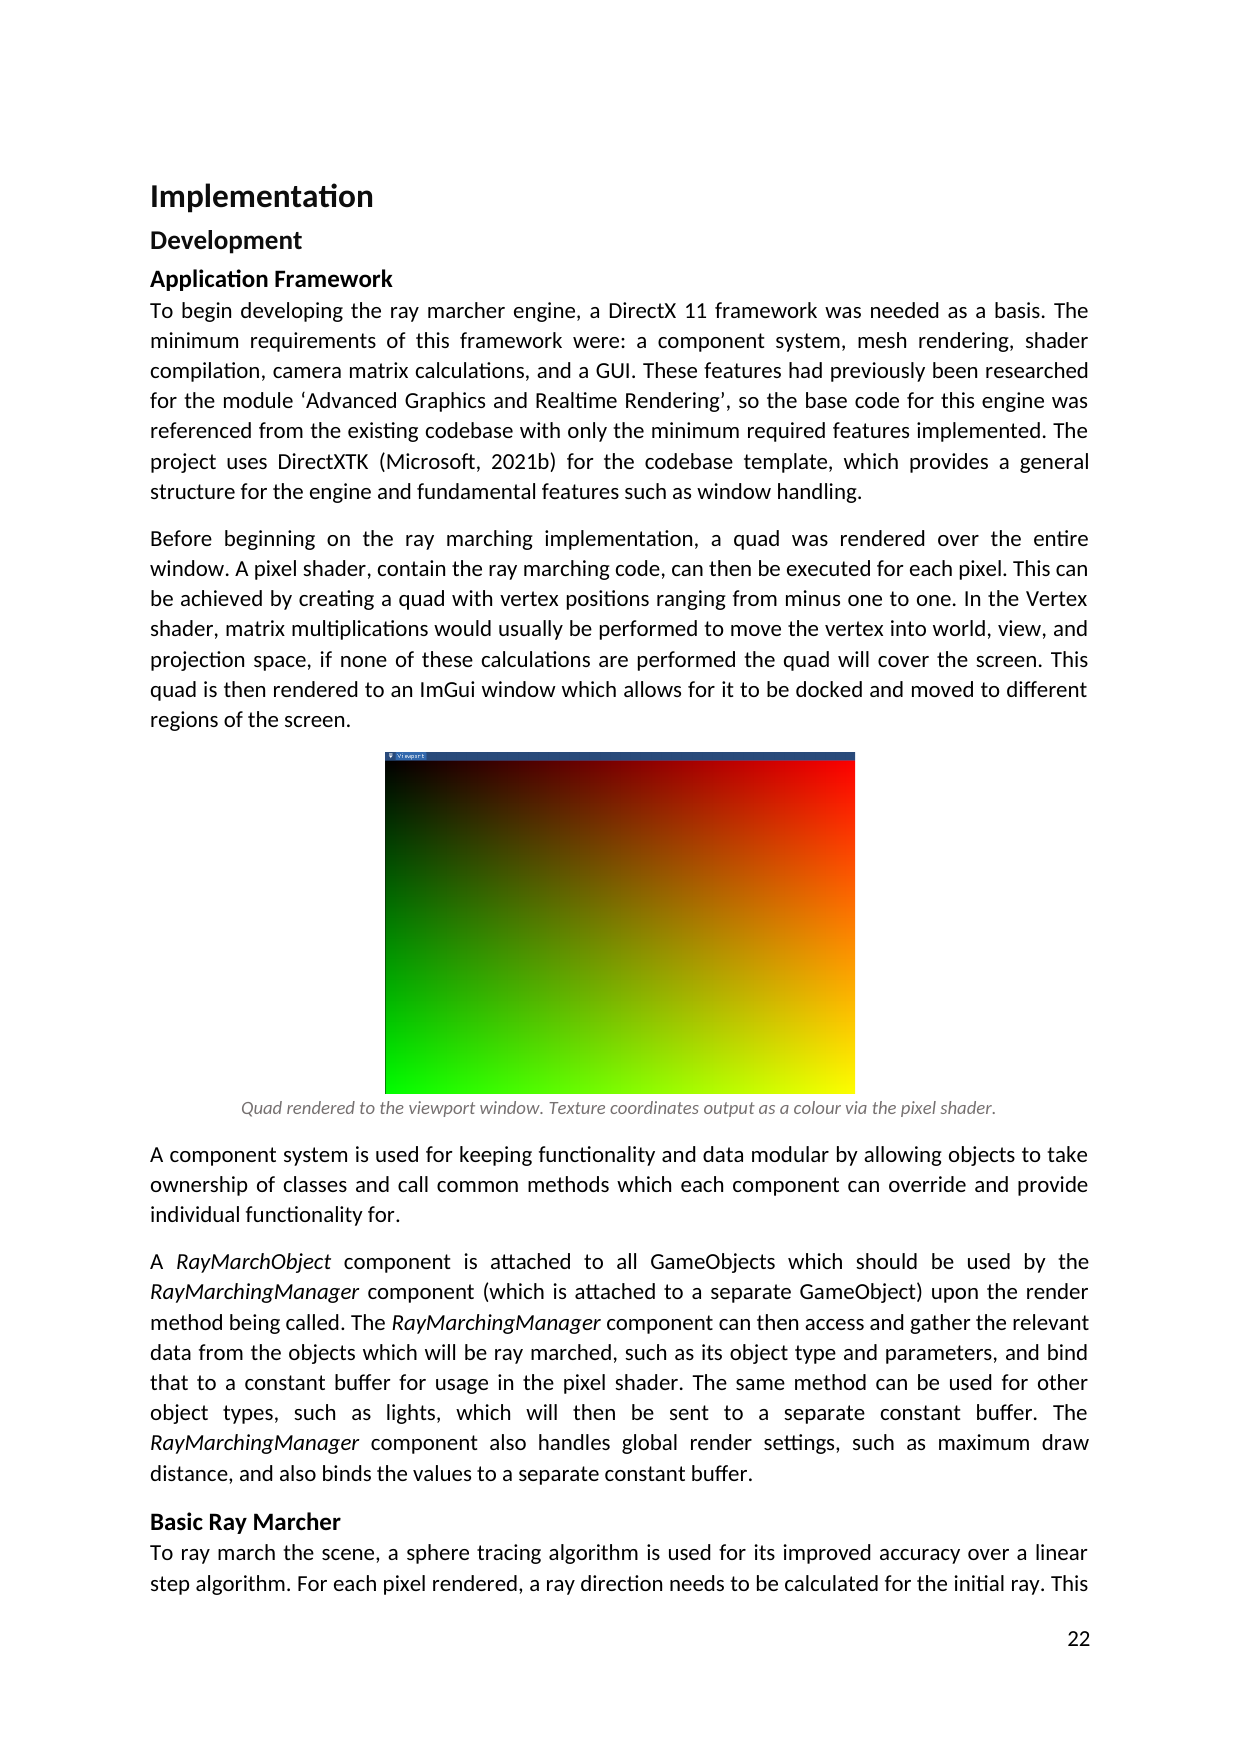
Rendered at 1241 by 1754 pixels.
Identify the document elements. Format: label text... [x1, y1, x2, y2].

text To begin developing the ray marcher engine, a DirectX 11 framework was needed as a basis. The minimum requirements of this framework were: a component system, mesh rendering, shader compilation, camera matrix calculations, and a GUI. These features had previously been researched for the module ‘Advanced Graphics and Realtime Rendering’, so the base code for this engine was referenced from the existing codebase with only the minimum required features implemented. The project uses DirectXTK for the codebase template, which provides a general structure for the engine and fundamental features such as window handling. [150, 296, 1090, 505]
subtitle Basic Ray Marcher [150, 1506, 1090, 1536]
picture [385, 752, 855, 1094]
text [150, 1538, 1090, 1597]
text Before beginning on the ray marching implementation, a quad was rendered over the entire window. A pixel shader, contain the ray marching code, can then be executed for each pixel. This can be achieved by creating a quad with vertex positions ranging from minus one to one. In the Vertex shader, matrix multiplications would usually be performed to move the vertex into world, view, and projection space, if none of these calculations are performed the quad will cover the screen. This quad is then rendered to an ImGui window which allows for it to be docked and moved to different regions of the screen. [150, 524, 1090, 733]
subtitle Implementation [150, 175, 1090, 216]
text Quad rendered to the viewport window. Texture coordinates output as a colour via the pixel shader. [150, 1096, 1090, 1119]
subtitle Development [150, 223, 1090, 256]
text A RayMarchObject component is attached to all GameObjects which should be used by the RayMarchingManager component (which is attached to a separate GameObject) upon the render method being called. The RayMarchingManager component can then access and gather the relevant data from the objects which will be ray marched, such as its object type and parameters, and bind that to a constant buffer for usage in the pixel shader. The same method can be used for other object types, such as lights, which will then be sent to a separate constant buffer. The RayMarchingManager component also handles global render settings, such as maximum draw distance, and also binds the values to a separate constant buffer. [150, 1247, 1090, 1487]
subtitle Application Framework [150, 263, 1090, 293]
text A component system is used for keeping functionality and data modular by allowing objects to take ownership of classes and call common methods which each component can override and provide individual functionality for. [150, 1140, 1090, 1228]
